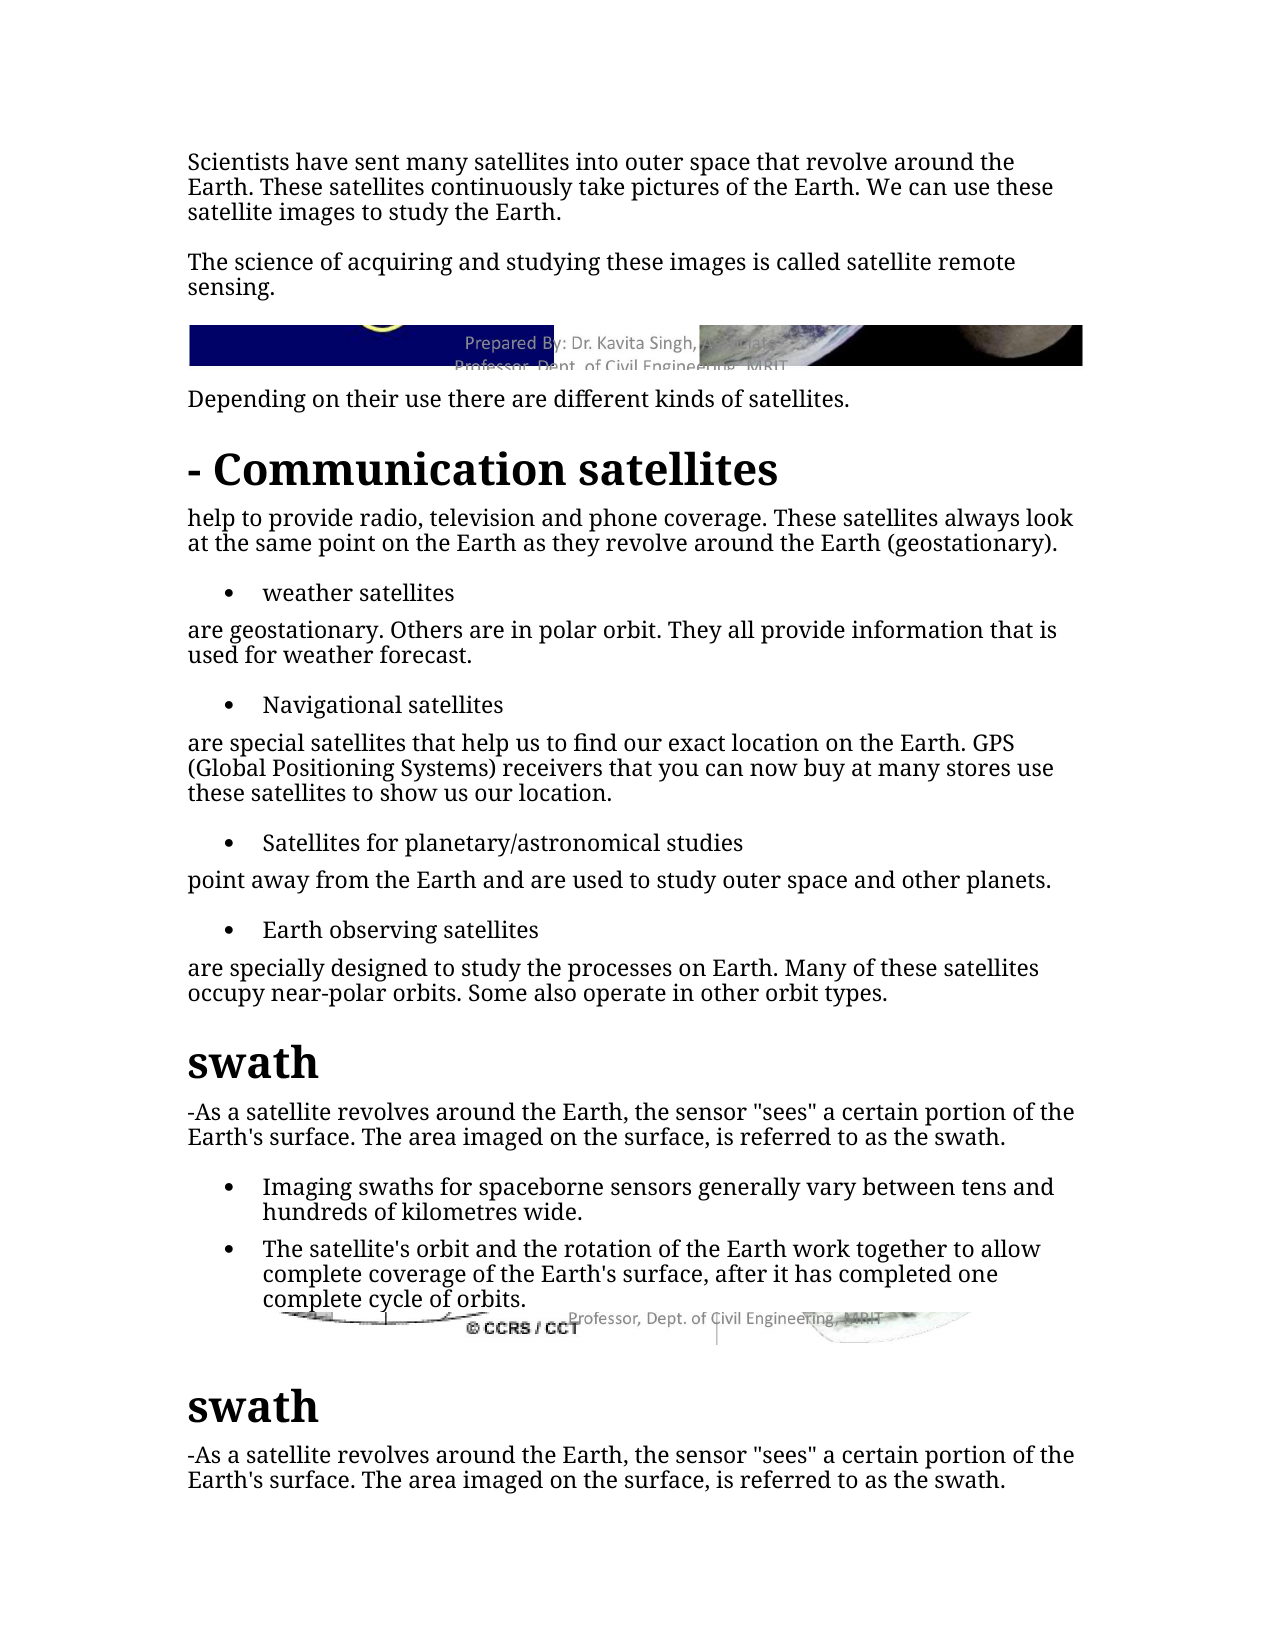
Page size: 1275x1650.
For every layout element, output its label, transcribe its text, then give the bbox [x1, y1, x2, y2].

text The science of acquiring and studying these images is called satellite remote sensing. [187, 250, 1087, 325]
text help to provide radio, television and phone coverage. These satellites always look at the same point on the Earth as they revolve around the Earth (geostationary). [187, 506, 1087, 556]
text Scientists have sent many satellites into outer space that revolve around the Earth. These satellites continuously take pictures of the Earth. We can use these satellite images to study the Earth. [187, 150, 1087, 225]
list Satellites for planetary/astronomical studies [225, 831, 1087, 856]
list weather satellites [225, 581, 1087, 606]
list Navigational satellites [225, 694, 1087, 719]
text Depending on their use there are different kinds of satellites. [187, 387, 1087, 412]
picture [187, 1312, 1088, 1345]
text -As a satellite revolves around the Earth, the sensor "sees" a certain portion of the Earth's surface. The area imaged on the surface, is referred to as the swath. [187, 1444, 1087, 1494]
list Earth observing satellites [225, 919, 1087, 944]
text swath [187, 1387, 1087, 1431]
picture [187, 325, 1088, 370]
text swath [187, 1044, 1087, 1087]
text -As a satellite revolves around the Earth, the sensor "sees" a certain portion of the Earth's surface. The area imaged on the surface, is referred to as the swath. [187, 1100, 1087, 1150]
text are geostationary. Others are in polar orbit. They all provide information that is used for weather forecast. [187, 619, 1087, 669]
text are special satellites that help us to find our exact location on the Earth. GPS (Global Positioning Systems) receivers that you can now buy at many stores use these satellites to show us our location. [187, 731, 1087, 806]
text are specially designed to study the processes on Earth. Many of these satellites occupy near-polar orbits. Some also operate in other orbit types. [187, 956, 1087, 1006]
text - Communication satellites [187, 450, 1087, 494]
text point away from the Earth and are used to study outer space and other planets. [187, 869, 1087, 894]
list Imaging swaths for spaceborne sensors generally vary between tens and hundreds of kilometres wide. [225, 1175, 1087, 1225]
